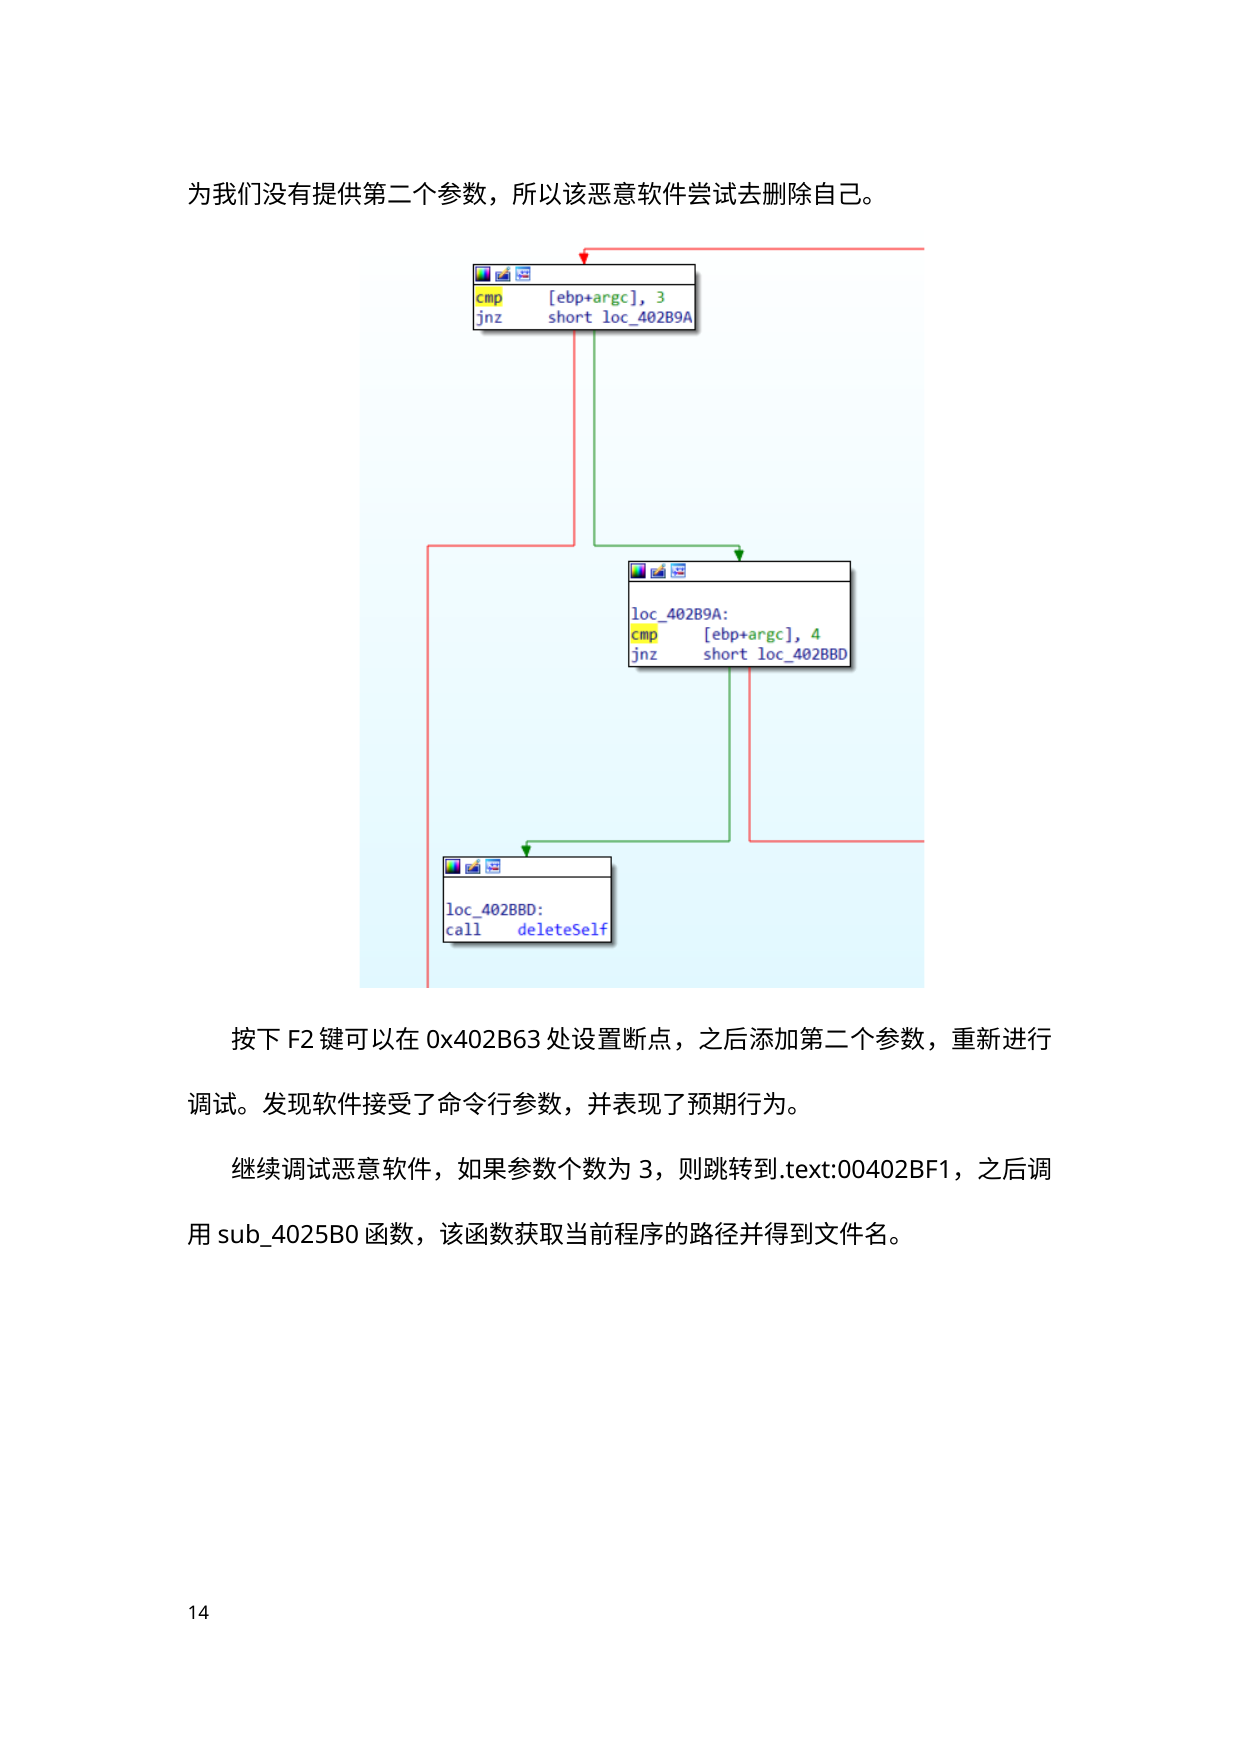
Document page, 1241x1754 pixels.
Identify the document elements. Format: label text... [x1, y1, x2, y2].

picture [359, 224, 925, 988]
text 按下F2键可以在0x402B63处设置断点，之后添加第二个参数，重新进行调试。发现软件接受了命令行参数，并表现了预期行为。 [187, 1005, 1053, 1135]
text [187, 160, 1053, 225]
text 继续调试恶意软件，如果参数个数为3，则跳转到.text:00402BF1，之后调用sub_4025B0函数，该函数获取当前程序的路径并得到文件名。 [187, 1135, 1053, 1265]
